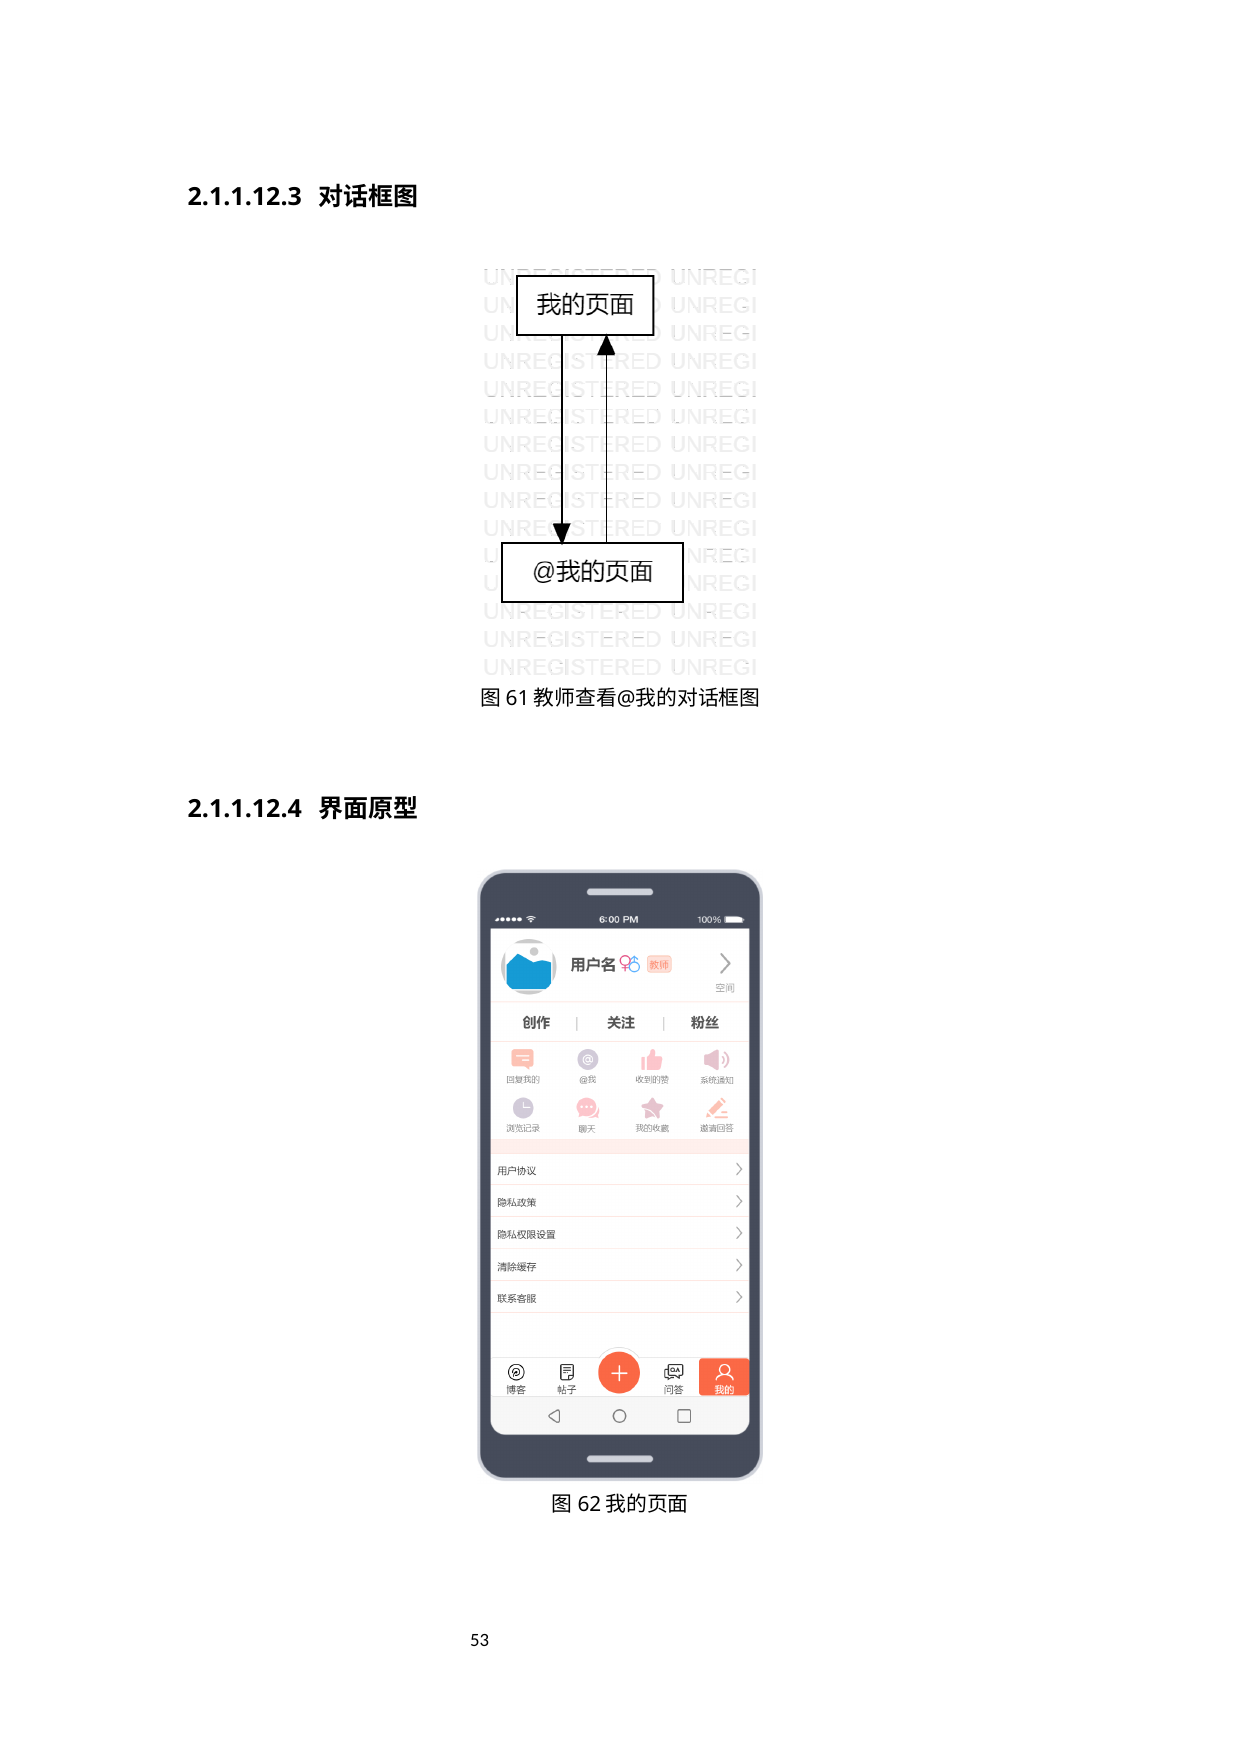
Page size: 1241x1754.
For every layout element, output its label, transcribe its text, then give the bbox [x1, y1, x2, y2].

subtitle 对话框图 [187, 162, 1053, 227]
picture [477, 869, 763, 1484]
text 图 61教师查看@我的对话框图 [187, 680, 1053, 712]
text 图 62我的页面 [187, 1487, 1053, 1519]
picture [483, 257, 757, 676]
subtitle 界面原型 [187, 774, 1053, 839]
